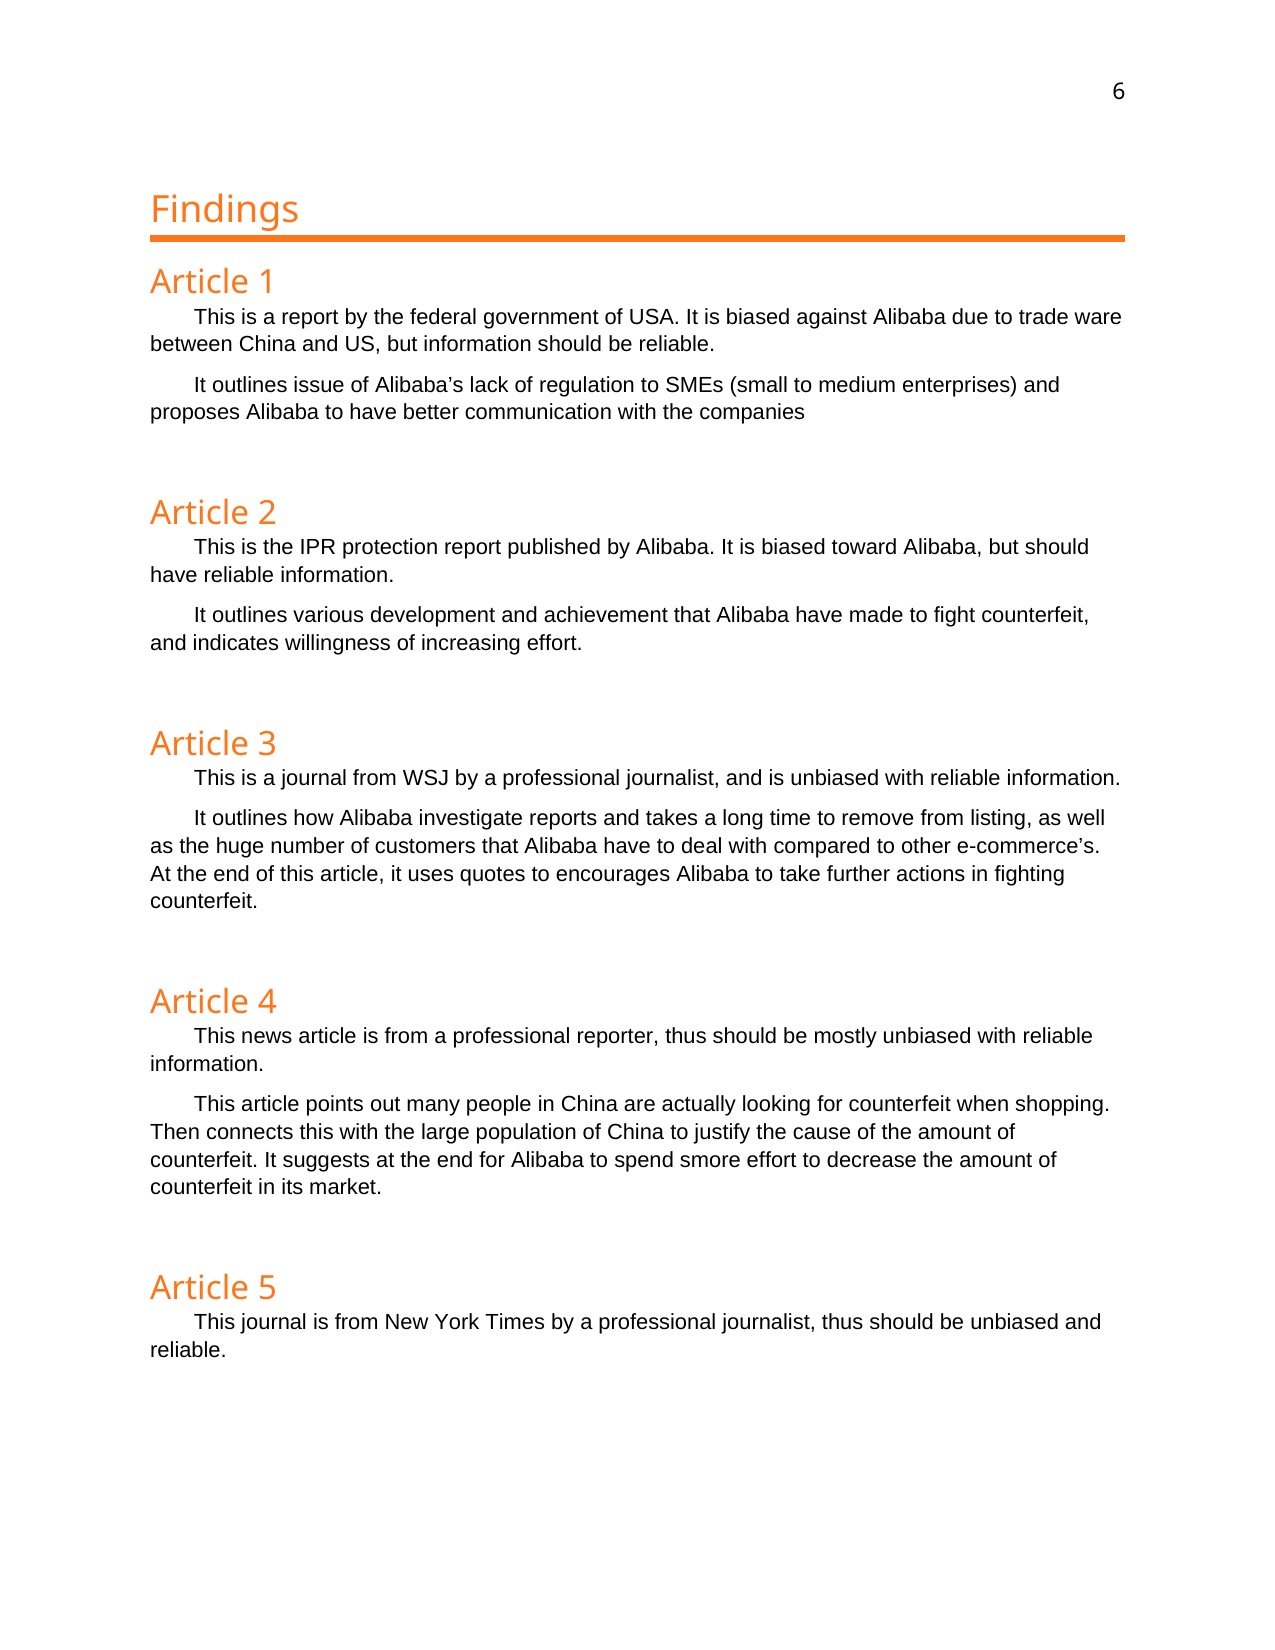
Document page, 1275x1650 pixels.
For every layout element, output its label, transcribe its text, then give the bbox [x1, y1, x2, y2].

text This is a report by the federal government of USA. It is biased against Alibaba due to trade ware between China and US, but information should be reliable. [150, 304, 1125, 357]
subtitle Article 1 [150, 258, 1125, 304]
subtitle Article 4 [150, 978, 1125, 1023]
subtitle Article 2 [150, 489, 1125, 534]
text It outlines how Alibaba investigate reports and takes a long time to remove from listing, as well as the huge number of customers that Alibaba have to deal with compared to other e-commerce’s. At the end of this article, it uses quotes to encourages Alibaba to take further actions in fighting counterfeit. [150, 805, 1125, 913]
text It outlines issue of Alibaba’s lack of regulation to SMEs (small to medium enterprises) and proposes Alibaba to have better communication with the companies [150, 372, 1125, 424]
text This news article is from a professional reporter, thus should be mostly unbiased with reliable information. [150, 1023, 1125, 1076]
text It outlines various development and achievement that Alibaba have made to fight counterfeit, and indicates willingness of increasing effort. [150, 602, 1125, 655]
text This is the IPR protection report published by Alibaba. It is biased toward Alibaba, but should have reliable information. [150, 534, 1125, 587]
subtitle Article 3 [150, 719, 1125, 765]
text This is a journal from WSJ by a professional journalist, and is unbiased with reliable information. [150, 765, 1125, 790]
subtitle Article 5 [150, 1264, 1125, 1309]
text This journal is from New York Times by a professional journalist, thus should be unbiased and reliable. [150, 1309, 1125, 1362]
subtitle Findings [150, 182, 1125, 235]
text This article points out many people in China are actually looking for counterfeit when shopping. Then connects this with the large population of China to justify the cause of the amount of counterfeit. It suggests at the end for Alibaba to spend smore effort to decrease the amount of counterfeit in its market. [150, 1091, 1125, 1199]
